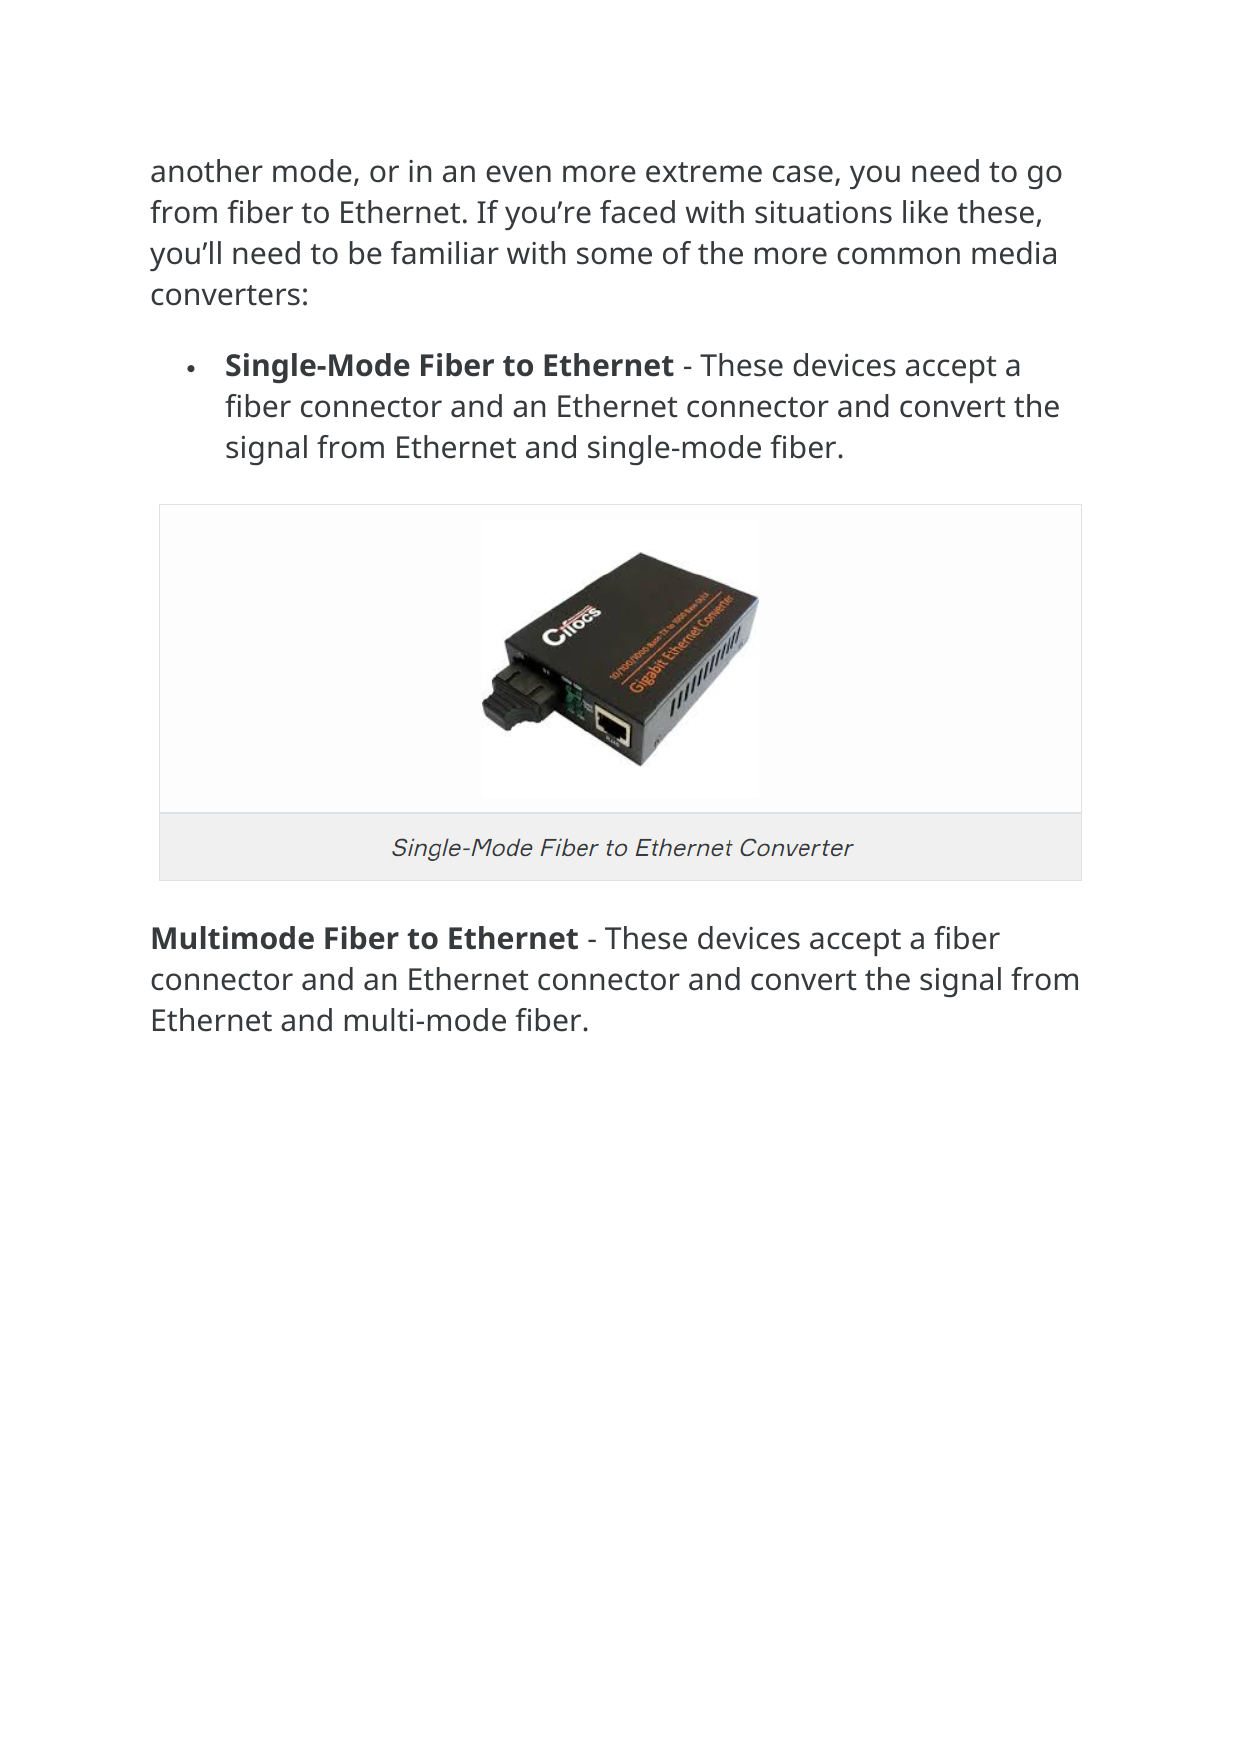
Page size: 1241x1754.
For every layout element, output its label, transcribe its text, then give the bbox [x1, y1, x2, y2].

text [150, 150, 1090, 314]
list Single-Mode Fiber to Ethernet - These devices accept a fiber connector and an Ethernet connector and convert the signal from Ethernet and single-mode fiber. [187, 344, 1090, 467]
picture [150, 496, 1090, 888]
text Multimode Fiber to Ethernet - These devices accept a fiber connector and an Ethernet connector and convert the signal from Ethernet and multi-mode fiber. [590, 917, 1090, 1040]
